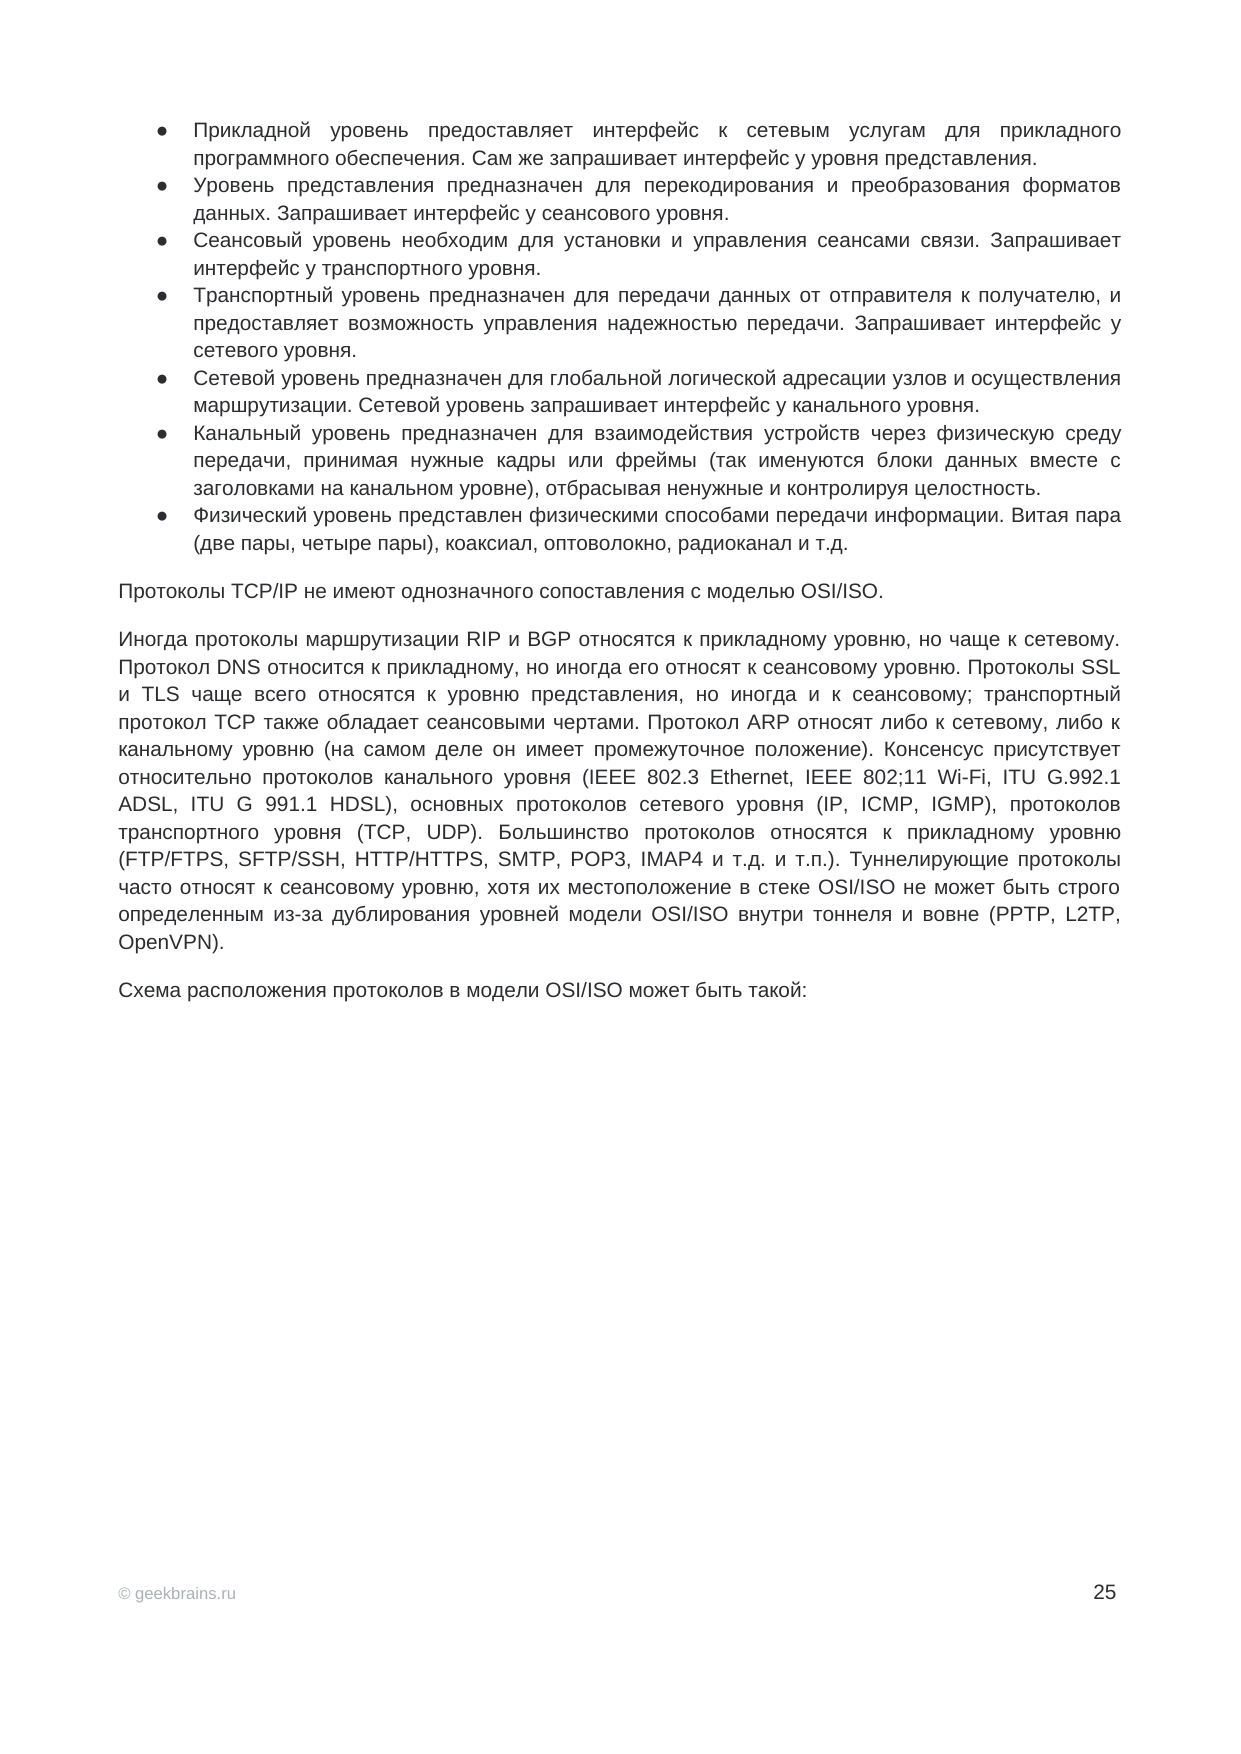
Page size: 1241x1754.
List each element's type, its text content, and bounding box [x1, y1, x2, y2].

list Уровень представления предназначен для перекодирования и преобразования форматов данных. Запрашивает интерфейс у сеансового уровня. [156, 173, 1122, 224]
text Схема расположения протоколов в модели OSI/ISO может быть такой: [118, 978, 1122, 1002]
list Транспортный уровень предназначен для передачи данных от отправителя к получателю, и предоставляет возможность управления надежностью передачи. Запрашивает интерфейс у сетевого уровня. [156, 283, 1122, 362]
list Прикладной уровень предоставляет интерфейс к сетевым услугам для прикладного программного обеспечения. Сам же запрашивает интерфейс у уровня представления. [156, 118, 1122, 169]
list Физический уровень представлен физическими способами передачи информации. Витая пара (две пары, четыре пары), коаксиал, оптоволокно, радиоканал и т.д. [156, 503, 1122, 554]
list Сетевой уровень предназначен для глобальной логической адресации узлов и осуществления маршрутизации. Сетевой уровень запрашивает интерфейс у канального уровня. [156, 366, 1122, 417]
list Канальный уровень предназначен для взаимодействия устройств через физическую среду передачи, принимая нужные кадры или фреймы (так именуются блоки данных вместе с заголовками на канальном уровне), отбрасывая ненужные и контролируя целостность. [156, 421, 1122, 499]
list Сеансовый уровень необходим для установки и управления сеансами связи. Запрашивает интерфейс у транспортного уровня. [156, 228, 1122, 279]
text Протоколы TCP/IP не имеют однозначного сопоставления с моделью OSI/ISO. [118, 579, 1122, 603]
text Иногда протоколы маршрутизации RIP и BGP относятся к прикладному уровню, но чаще к сетевому. Протокол DNS относится к прикладному, но иногда его относят к сеансовому уровню. Протоколы SSL и TLS чаще всего относятся к уровню представления, но иногда и к сеансовому; транспортный протокол TCP также обладает сеансовыми чертами. Протокол ARP относят либо к сетевому, либо к канальному уровню (на самом деле он имеет промежуточное положение). Консенсус присутствует относительно протоколов канального уровня (IEEE 802.3 Ethernet, IEEE 802;11 Wi-Fi, ITU G.992.1 ADSL, ITU G 991.1 HDSL), основных протоколов сетевого уровня (IP, ICMP, IGMP), протоколов транспортного уровня (TCP, UDP). Большинство протоколов относятся к прикладному уровню (FTP/FTPS, SFTP/SSH, HTTP/HTTPS, SMTP, POP3, IMAP4 и т.д. и т.п.). Туннелирующие протоколы часто относят к сеансовому уровню, хотя их местоположение в стеке OSI/ISO не может быть строго определенным из-за дублирования уровней модели OSI/ISO внутри тоннеля и вовне (PPTP, L2TP, OpenVPN). [118, 627, 1122, 954]
